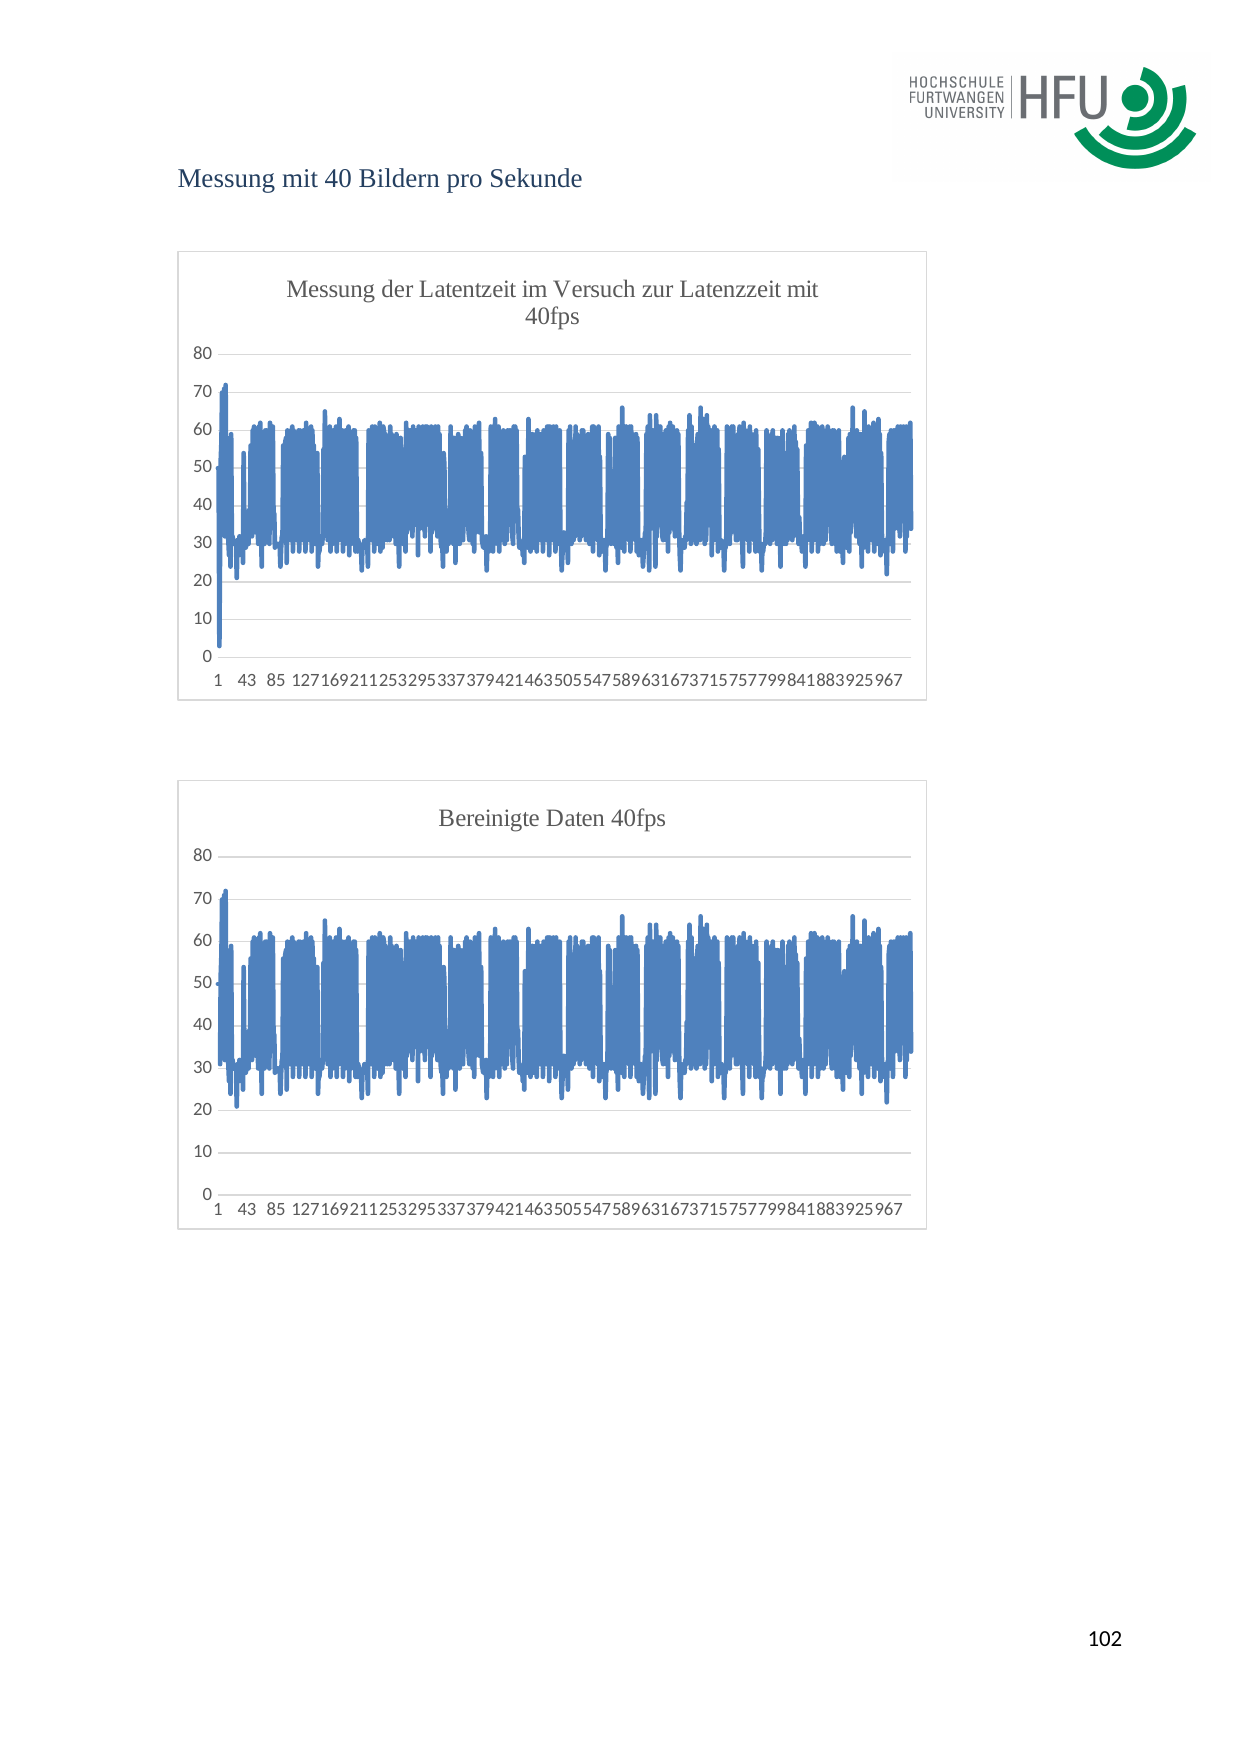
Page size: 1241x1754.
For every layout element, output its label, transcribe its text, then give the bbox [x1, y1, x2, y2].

picture [891, 52, 1212, 182]
subtitle Messung mit 40 Bildern pro Sekunde [177, 162, 1122, 193]
